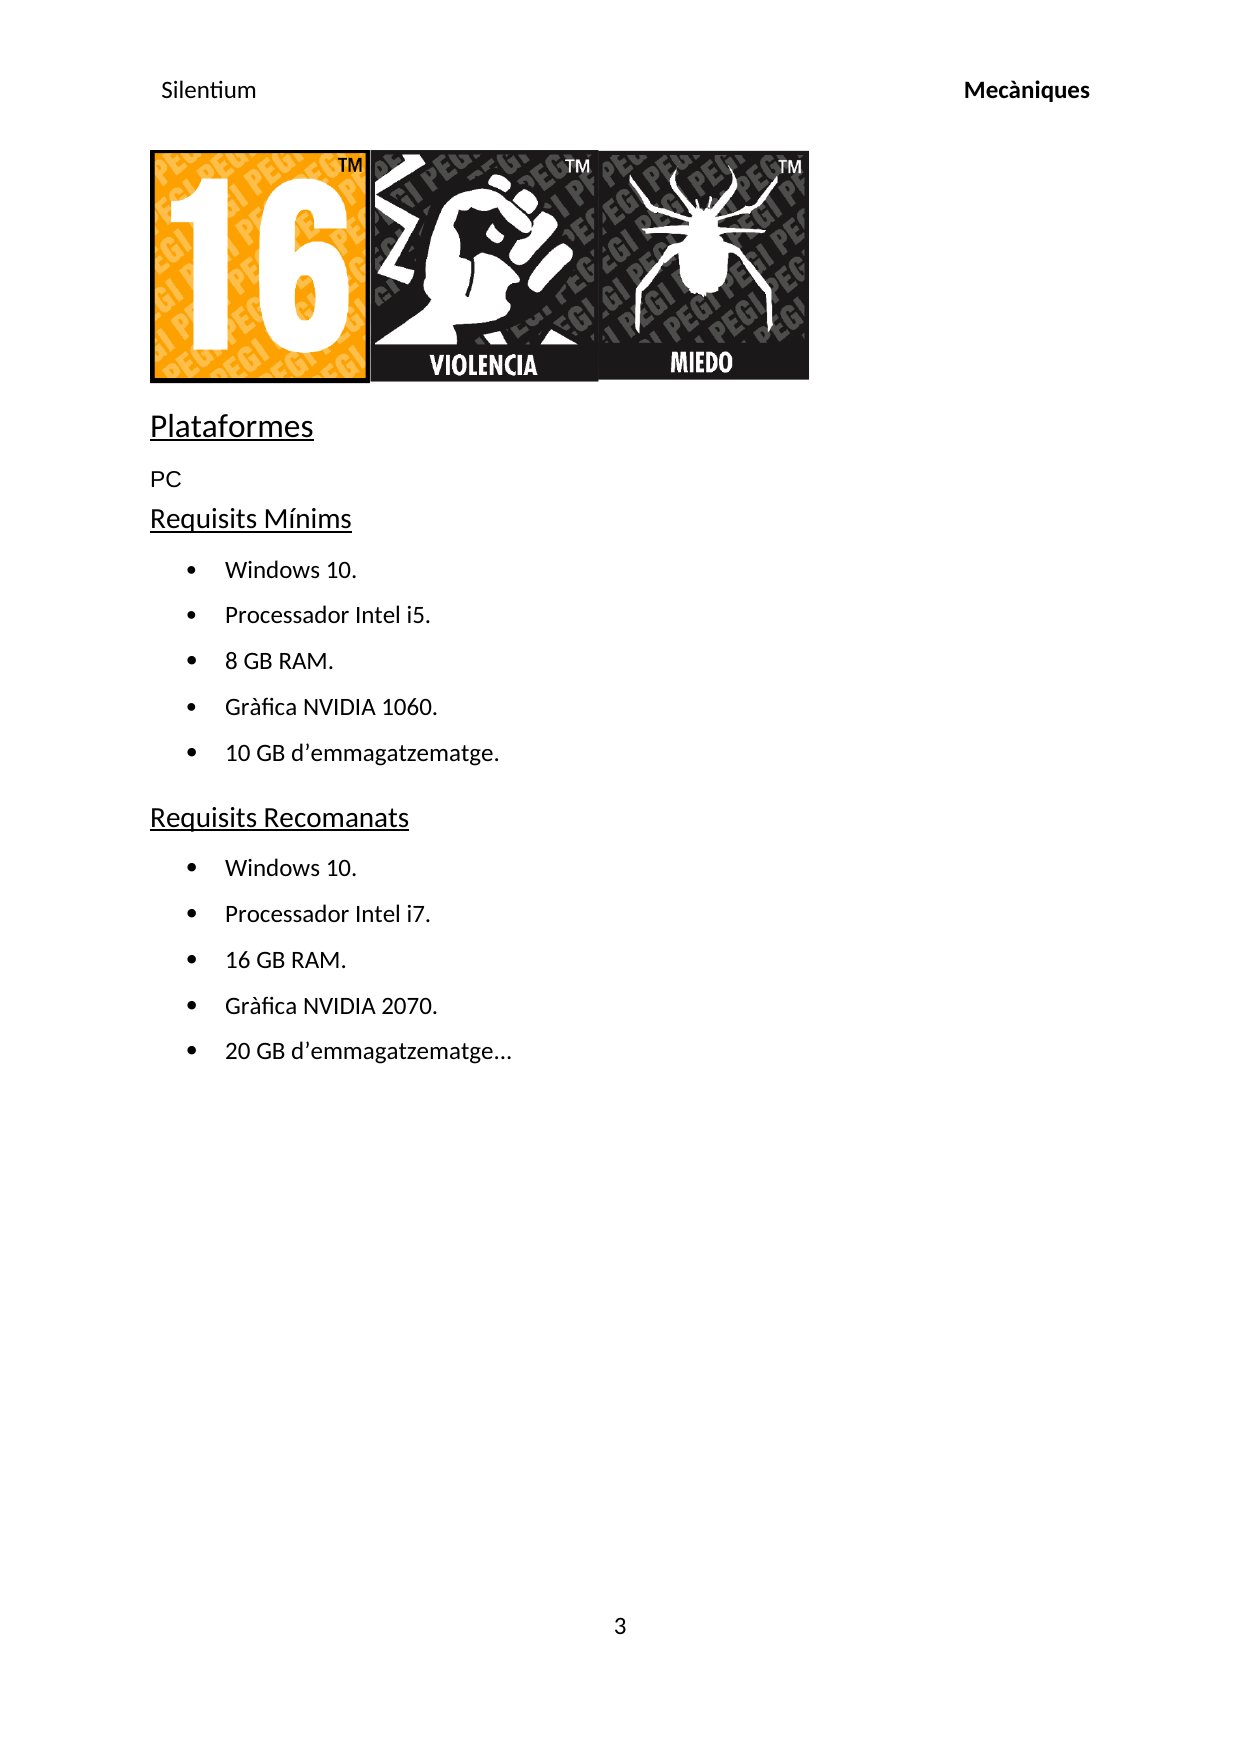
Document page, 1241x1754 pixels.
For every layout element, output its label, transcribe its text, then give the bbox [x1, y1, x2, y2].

text PC [150, 466, 1090, 492]
list Processador Intel i7. [187, 898, 1090, 929]
list 20 GB d’emmagatzematge... [187, 1036, 1090, 1066]
list Windows 10. [187, 554, 1090, 584]
list Gràfica NVIDIA 1060. [187, 691, 1090, 722]
list 8 GB RAM. [187, 645, 1090, 676]
subtitle Requisits Recomanats [150, 799, 1090, 835]
list Gràfica NVIDIA 2070. [187, 990, 1090, 1020]
list 10 GB d’emmagatzematge. [187, 737, 1090, 767]
subtitle Plataformes [150, 405, 1090, 445]
picture [150, 150, 811, 384]
list Processador Intel i5. [187, 599, 1090, 630]
list Windows 10. [187, 853, 1090, 883]
subtitle Requisits Mínims [150, 500, 1090, 536]
list 16 GB RAM. [187, 944, 1090, 974]
